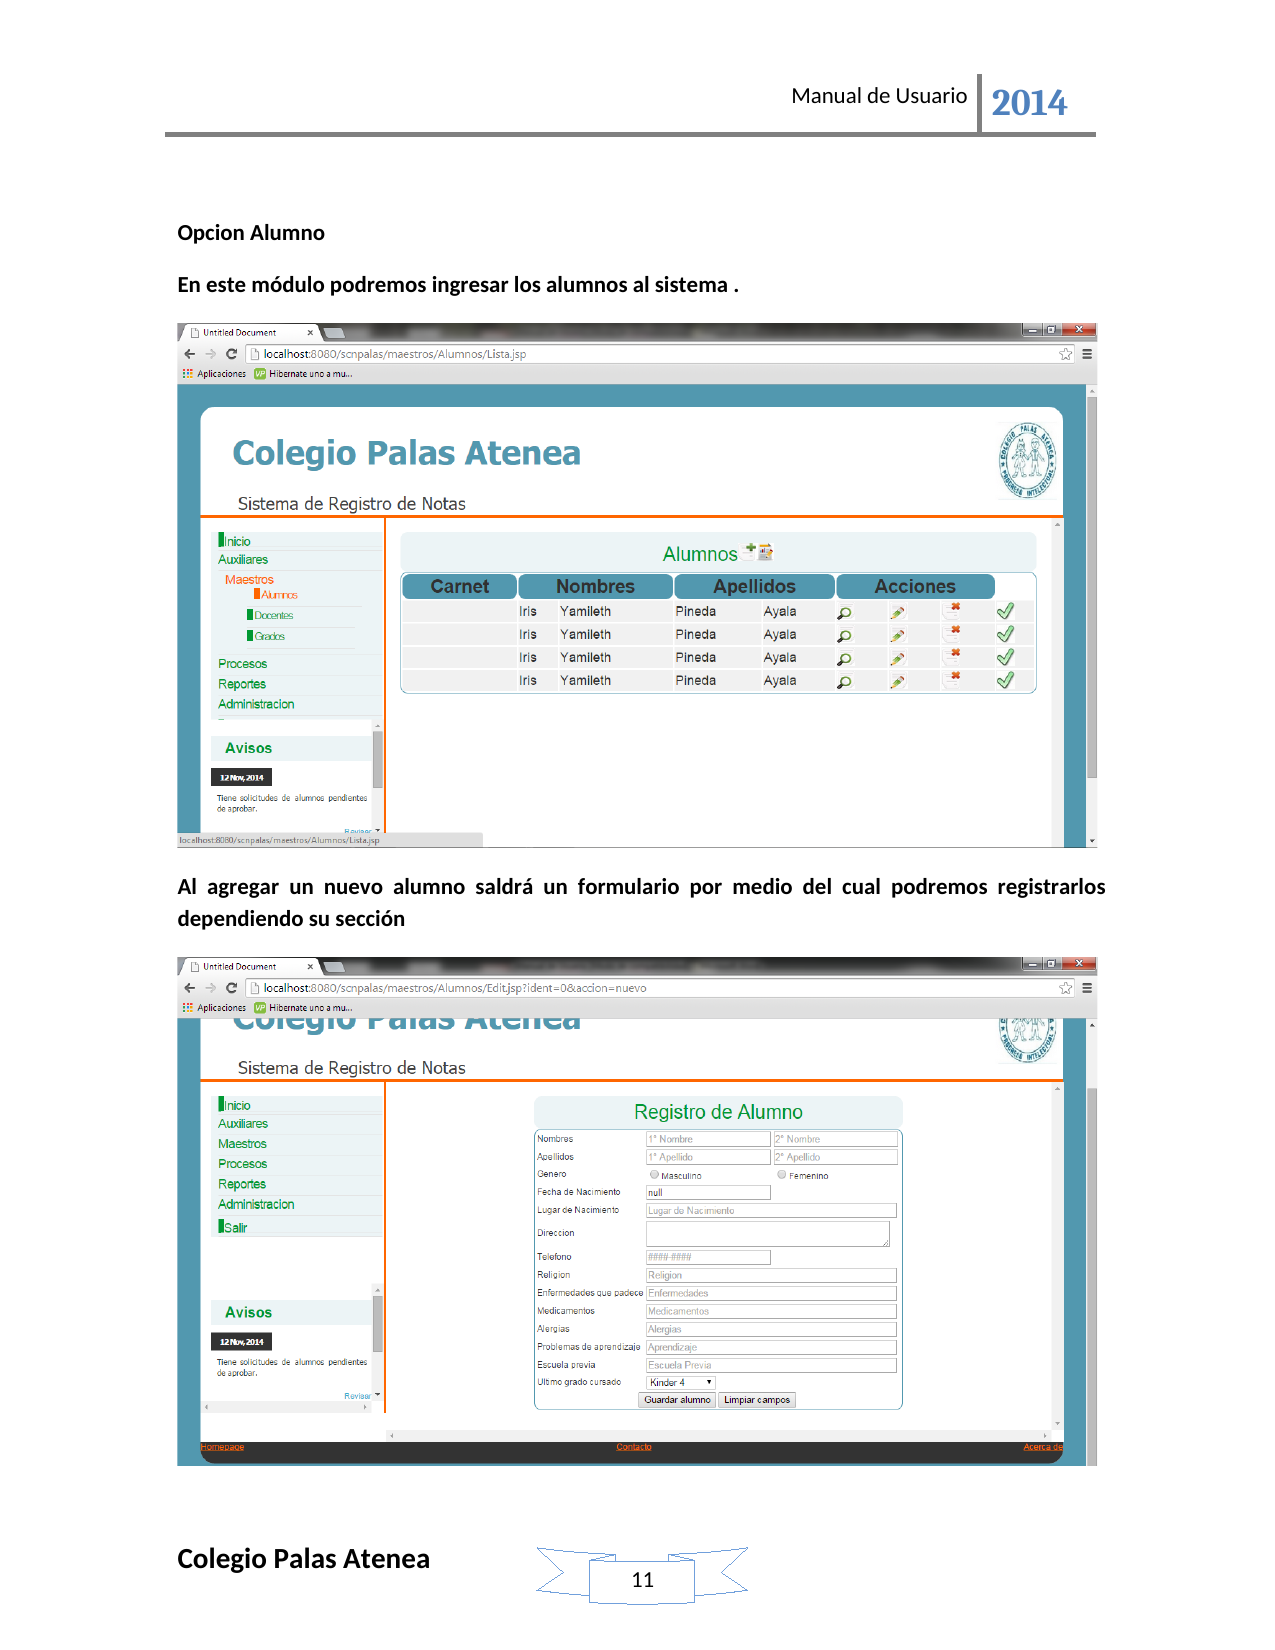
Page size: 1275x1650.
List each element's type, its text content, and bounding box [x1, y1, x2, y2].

picture [177, 323, 1098, 848]
picture [177, 957, 1098, 1466]
text Al agregar un nuevo alumno saldrá un formulario por medio del cual podremos registrarlos dependiendo su sección [177, 872, 1107, 932]
text Opcion Alumno [177, 218, 1107, 246]
text En este módulo podremos ingresar los alumnos al sistema . [177, 271, 1107, 299]
